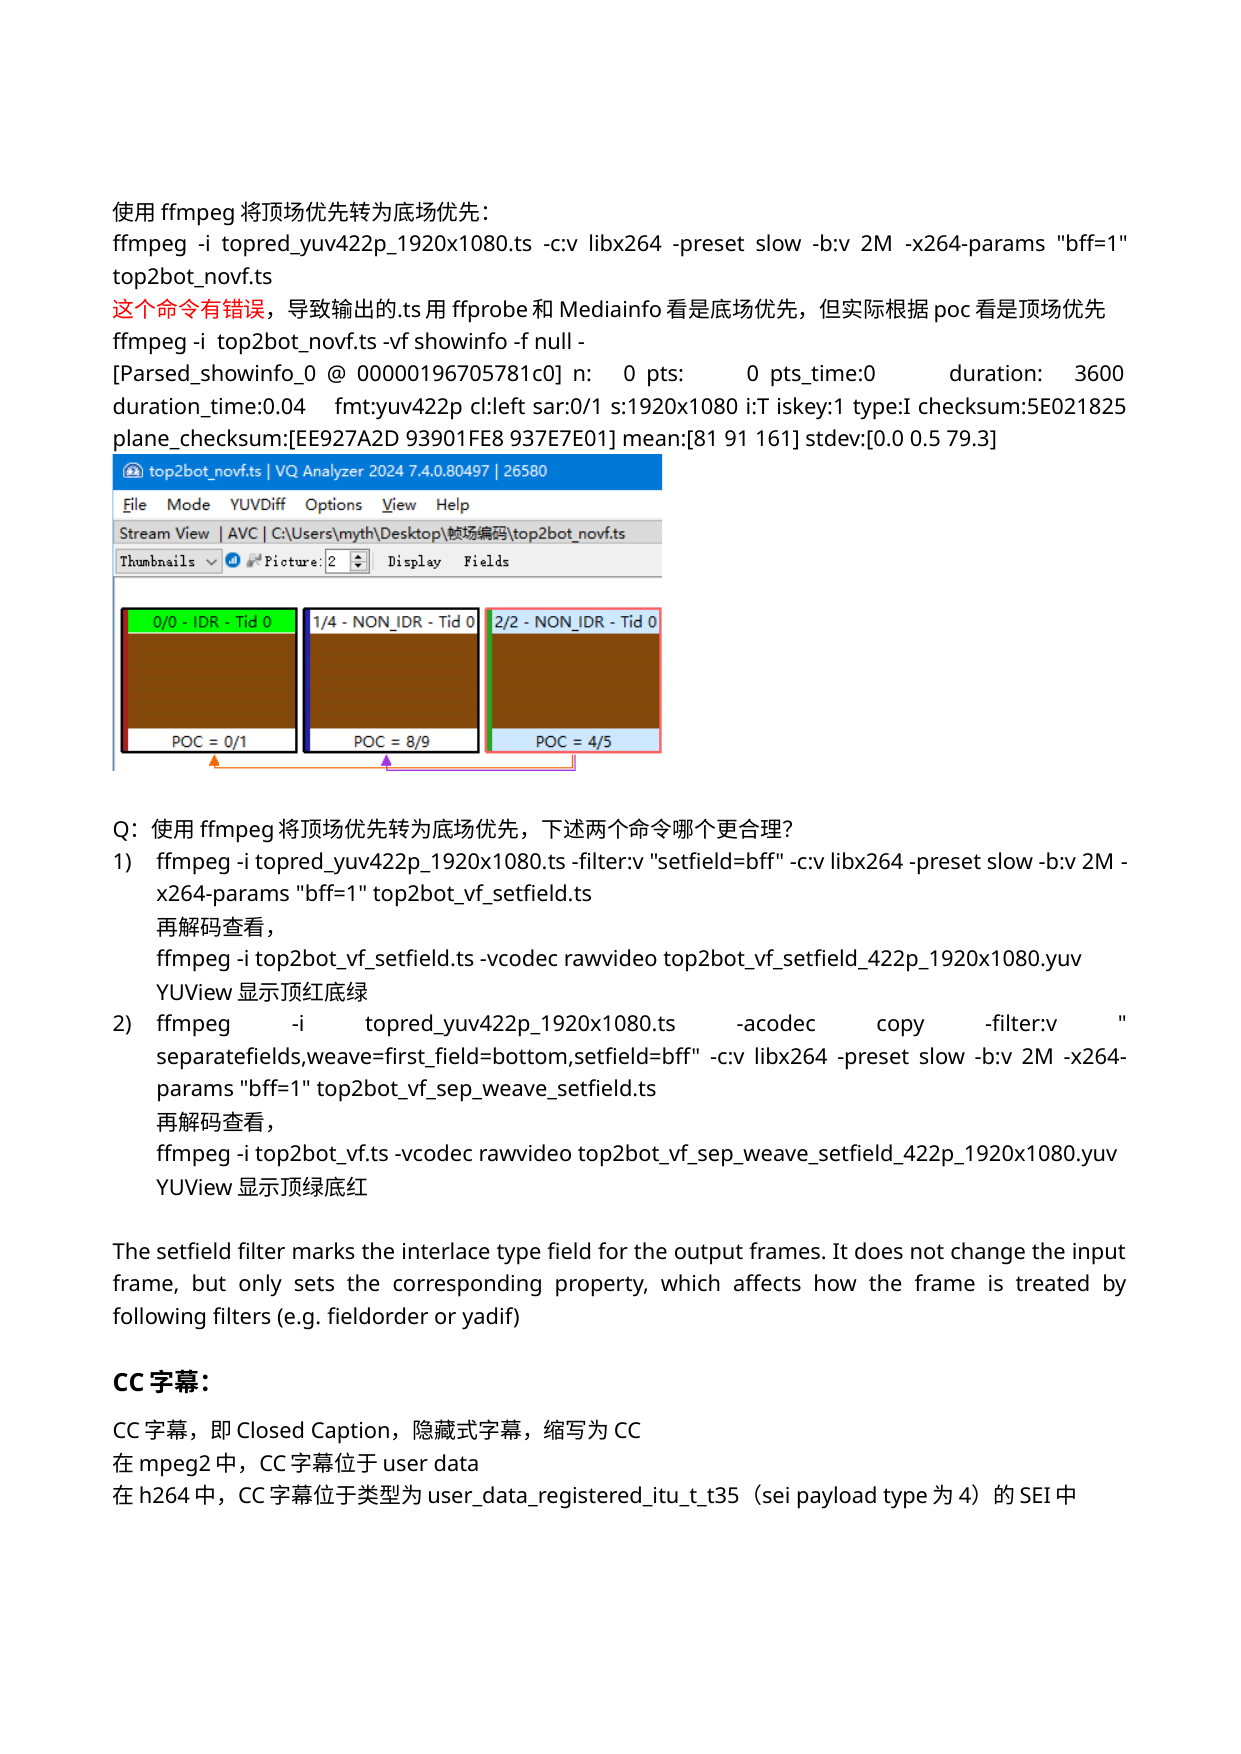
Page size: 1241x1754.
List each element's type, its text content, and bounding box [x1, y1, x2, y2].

text 这个命令有错误，导致输出的.ts用ffprobe和Mediainfo看是底场优先，但实际根据poc看是顶场优先 [112, 292, 1128, 324]
text CC字幕，即Closed Caption，隐藏式字幕，缩写为CC [112, 1413, 1128, 1446]
text 再解码查看， [156, 909, 1128, 942]
list ffmpeg -i topred_yuv422p_1920x1080.ts -filter:v "setfield=bff" -c:v libx264 -preset slow -b:v 2M -x264-params "bff=1" top2bot_vf_setfield.ts [112, 844, 1128, 909]
text ffmpeg -i top2bot_vf.ts -vcodec rawvideo top2bot_vf_sep_weave_setfield_422p_1920x1080.yuv [156, 1137, 1128, 1169]
text ffmpeg -i topred_yuv422p_1920x1080.ts -c:v libx264 -preset slow -b:v 2M -x264-params "bff=1" top2bot_novf.ts [112, 227, 1128, 292]
text YUView显示顶绿底红 [156, 1169, 1128, 1202]
text ffmpeg -i top2bot_novf.ts -vf showinfo -f null - [112, 324, 1128, 357]
text [Parsed_showinfo_0 @ 00000196705781c0] n: 0 pts: 0 pts_time:0 duration: 3600 duration_time:0.04 fmt:yuv422p cl:left sar:0/1 s:1920x1080 i:T iskey:1 type:I checksum:5E021825 plane_checksum:[EE927A2D 93901FE8 937E7E01] mean:[81 91 161] stdev:[0.0 0.5 79.3] [112, 357, 1128, 454]
text Q：使用ffmpeg将顶场优先转为底场优先，下述两个命令哪个更合理？ [112, 812, 1128, 844]
text CC字幕： [112, 1348, 1128, 1413]
list ffmpeg -i topred_yuv422p_1920x1080.ts -acodec copy -filter:v " separatefields,weave=first_field=bottom,setfield=bff" -c:v libx264 -preset slow -b:v 2M -x264-params "bff=1" top2bot_vf_sep_weave_setfield.ts [112, 1007, 1128, 1104]
text The setfield filter marks the interlace type field for the output frames. It does not change the input frame, but only sets the corresponding property, which affects how the frame is treated by following filters (e.g. fieldorder or yadif) [112, 1234, 1128, 1332]
text 在h264中，CC字幕位于类型为user_data_registered_itu_t_t35（sei payload type为4）的SEI中 [112, 1478, 1128, 1511]
text 再解码查看， [156, 1104, 1128, 1137]
picture [112, 454, 663, 771]
text 使用ffmpeg将顶场优先转为底场优先： [112, 194, 1128, 227]
text 在mpeg2中，CC字幕位于user data [112, 1446, 1128, 1478]
text YUView显示顶红底绿 [156, 974, 1128, 1007]
text ffmpeg -i top2bot_vf_setfield.ts -vcodec rawvideo top2bot_vf_setfield_422p_1920x1080.yuv [156, 942, 1128, 974]
